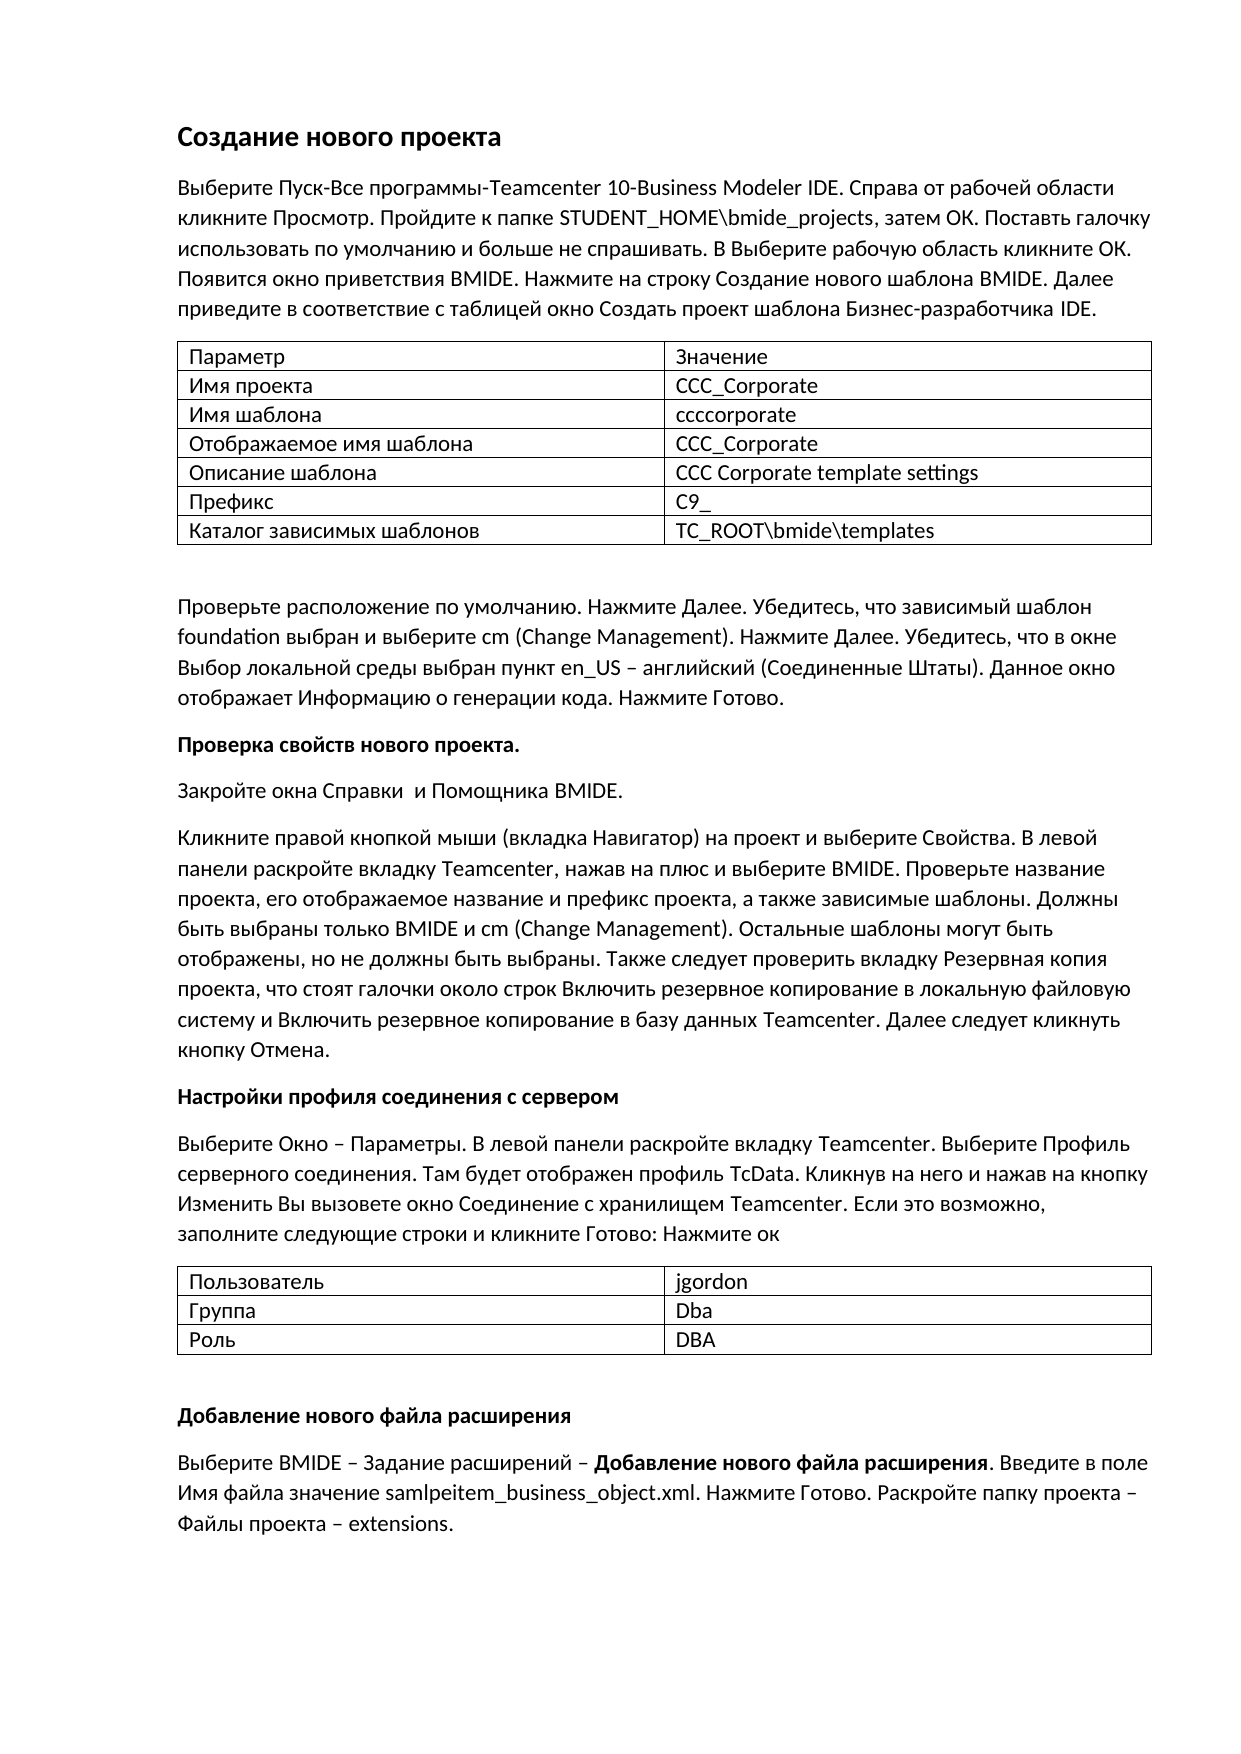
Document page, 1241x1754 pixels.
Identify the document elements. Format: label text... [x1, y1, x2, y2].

text Выберите BMIDE – Задание расширений – Добавление нового файла расширения. Введите в поле Имя файла значение samlpeitem_business_object.xml. Нажмите Готово. Раскройте папку проекта – Файлы проекта – extensions. [177, 1448, 1152, 1537]
text Настройки профиля соединения с сервером [177, 1082, 1152, 1110]
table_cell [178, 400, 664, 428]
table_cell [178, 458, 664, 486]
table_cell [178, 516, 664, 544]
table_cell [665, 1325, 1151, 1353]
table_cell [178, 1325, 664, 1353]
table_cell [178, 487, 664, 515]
text Добавление нового файла расширения [177, 1401, 1152, 1429]
text Кликните правой кнопкой мыши (вкладка Навигатор) на проект и выберите Свойства. В левой панели раскройте вкладку Teamcenter, нажав на плюс и выберите BMIDE. Проверьте название проекта, его отображаемое название и префикс проекта, а также зависимые шаблоны. Должны быть выбраны только BMIDE и cm (Change Management). Остальные шаблоны могут быть отображены, но не должны быть выбраны. Также следует проверить вкладку Резервная копия проекта, что стоят галочки около строк Включить резервное копирование в локальную файловую систему и Включить резервное копирование в базу данных Teamcenter. Далее следует кликнуть кнопку Отмена. [177, 823, 1152, 1063]
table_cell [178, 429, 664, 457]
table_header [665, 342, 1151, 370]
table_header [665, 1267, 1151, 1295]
text Выберите Пуск-Все программы-Teamcenter 10-Business Modeler IDE. Справа от рабочей области кликните Просмотр. Пройдите к папке STUDENT_HOME\bmide_projects, затем ОК. Поставть галочку использовать по умолчанию и больше не спрашивать. В Выберите рабочую область кликните ОК. Появится окно приветствия BMIDE. Нажмите на строку Создание нового шаблона BMIDE. Далее приведите в соответствие с таблицей окно Создать проект шаблона Бизнес-разработчика IDE. [177, 173, 1152, 322]
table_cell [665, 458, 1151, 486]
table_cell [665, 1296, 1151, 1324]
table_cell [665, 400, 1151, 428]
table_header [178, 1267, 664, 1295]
text Закройте окна Справки и Помощника BMIDE. [177, 777, 1152, 805]
text Проверка свойств нового проекта. [177, 730, 1152, 758]
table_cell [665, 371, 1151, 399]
text Выберите Окно – Параметры. В левой панели раскройте вкладку Teamcenter. Выберите Профиль серверного соединения. Там будет отображен профиль TcData. Кликнув на него и нажав на кнопку Изменить Вы вызовете окно Соединение с хранилищем Teamcenter. Если это возможно, заполните следующие строки и кликните Готово: Нажмите ок [177, 1129, 1152, 1247]
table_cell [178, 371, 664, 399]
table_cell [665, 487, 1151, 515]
text Проверьте расположение по умолчанию. Нажмите Далее. Убедитесь, что зависимый шаблон foundation выбран и выберите cm (Change Management). Нажмите Далее. Убедитесь, что в окне Выбор локальной среды выбран пункт en_US – английский (Соединенные Штаты). Данное окно отображает Информацию о генерации кода. Нажмите Готово. [177, 592, 1152, 711]
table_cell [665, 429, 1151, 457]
text Создание нового проекта [177, 118, 1152, 154]
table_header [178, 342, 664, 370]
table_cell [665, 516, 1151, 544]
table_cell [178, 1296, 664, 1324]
